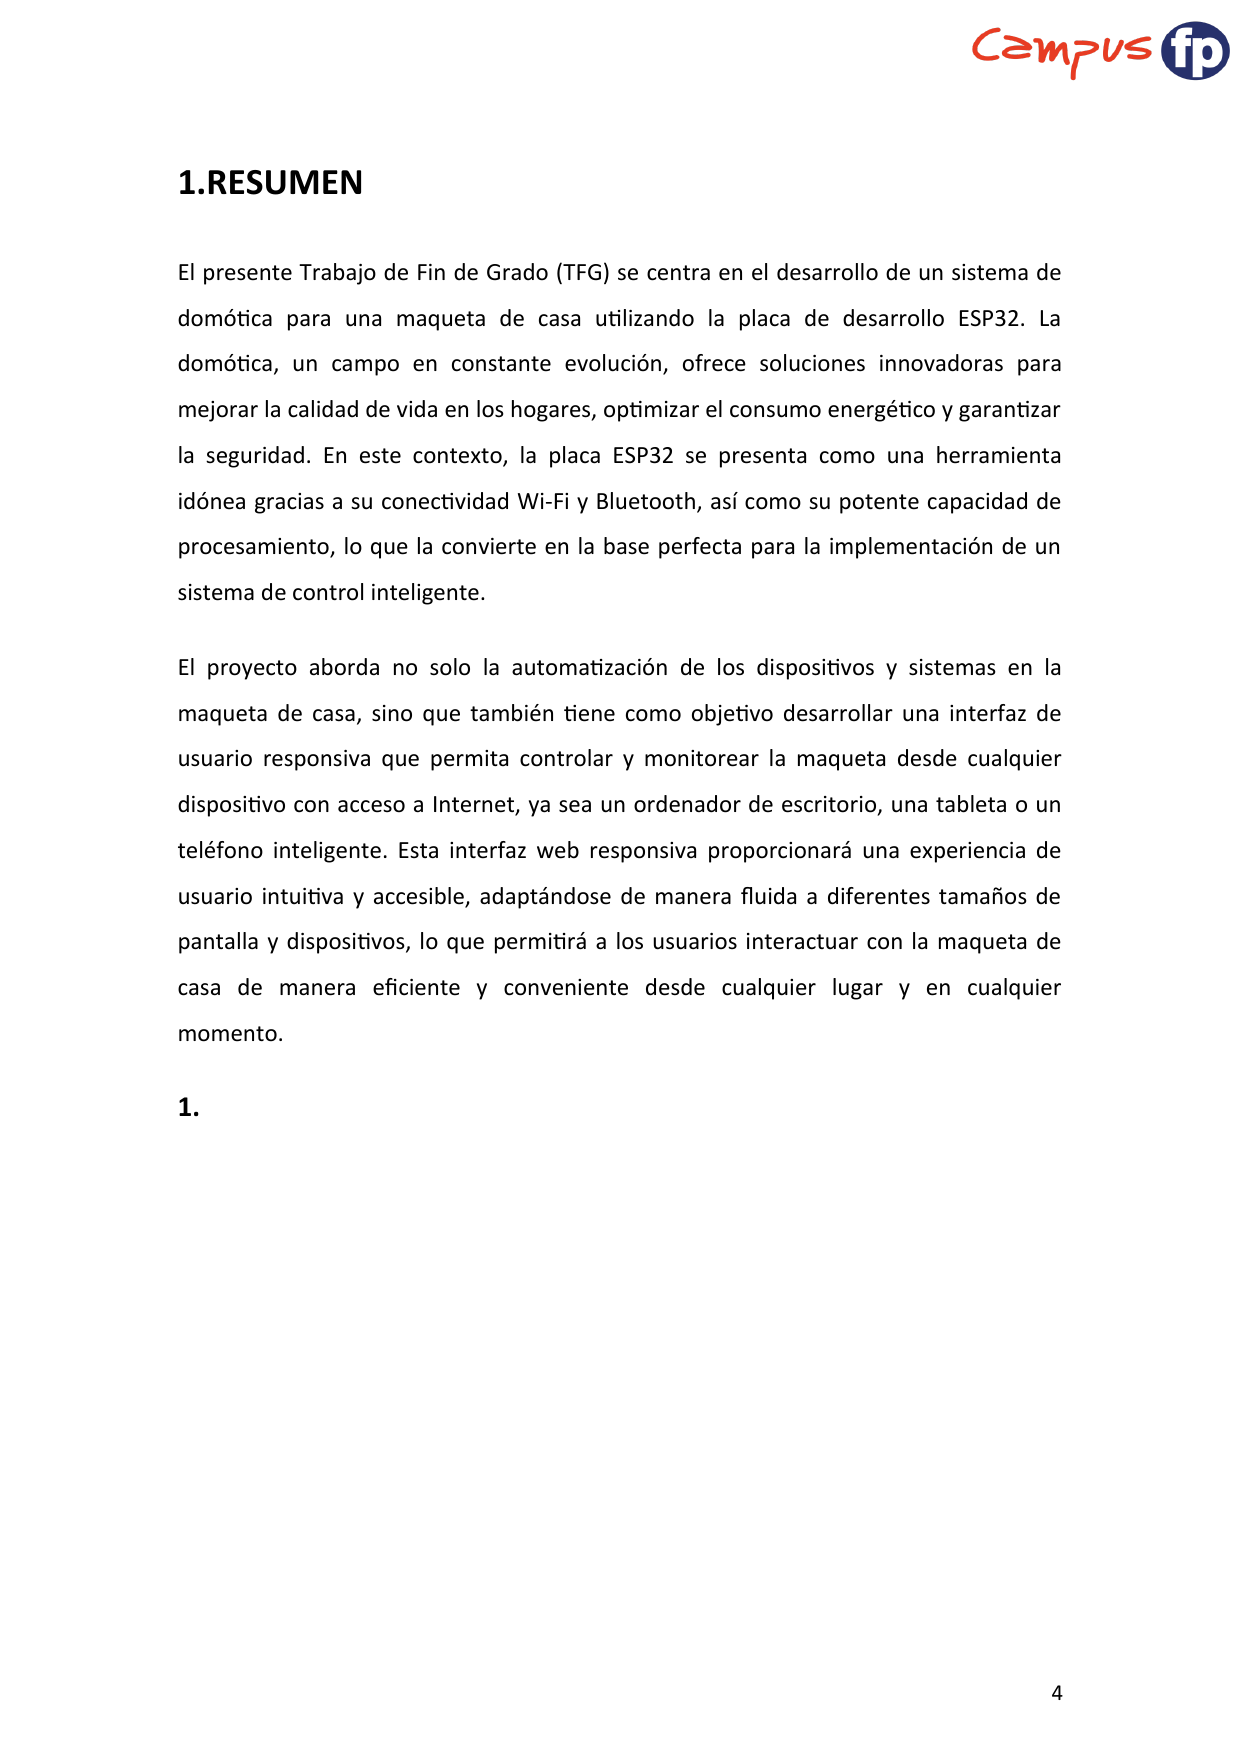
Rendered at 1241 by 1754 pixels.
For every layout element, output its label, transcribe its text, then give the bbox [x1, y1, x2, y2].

text El proyecto aborda no solo la automatización de los dispositivos y sistemas en la maqueta de casa, sino que también tiene como objetivo desarrollar una interfaz de usuario responsiva que permita controlar y monitorear la maqueta desde cualquier dispositivo con acceso a Internet, ya sea un ordenador de escritorio, una tableta o un teléfono inteligente. Esta interfaz web responsiva proporcionará una experiencia de usuario intuitiva y accesible, adaptándose de manera fluida a diferentes tamaños de pantalla y dispositivos, lo que permitirá a los usuarios interactuar con la maqueta de casa de manera eficiente y conveniente desde cualquier lugar y en cualquier momento. [177, 651, 1063, 1047]
subtitle 1.RESUMEN [177, 158, 1063, 204]
text El presente Trabajo de Fin de Grado (TFG) se centra en el desarrollo de un sistema de domótica para una maqueta de casa utilizando la placa de desarrollo ESP32. La domótica, un campo en constante evolución, ofrece soluciones innovadoras para mejorar la calidad de vida en los hogares, optimizar el consumo energético y garantizar la seguridad. En este contexto, la placa ESP32 se presenta como una herramienta idónea gracias a su conectividad Wi-Fi y Bluetooth, así como su potente capacidad de procesamiento, lo que la convierte en la base perfecta para la implementación de un sistema de control inteligente. [177, 256, 1063, 607]
picture [962, 0, 1241, 101]
